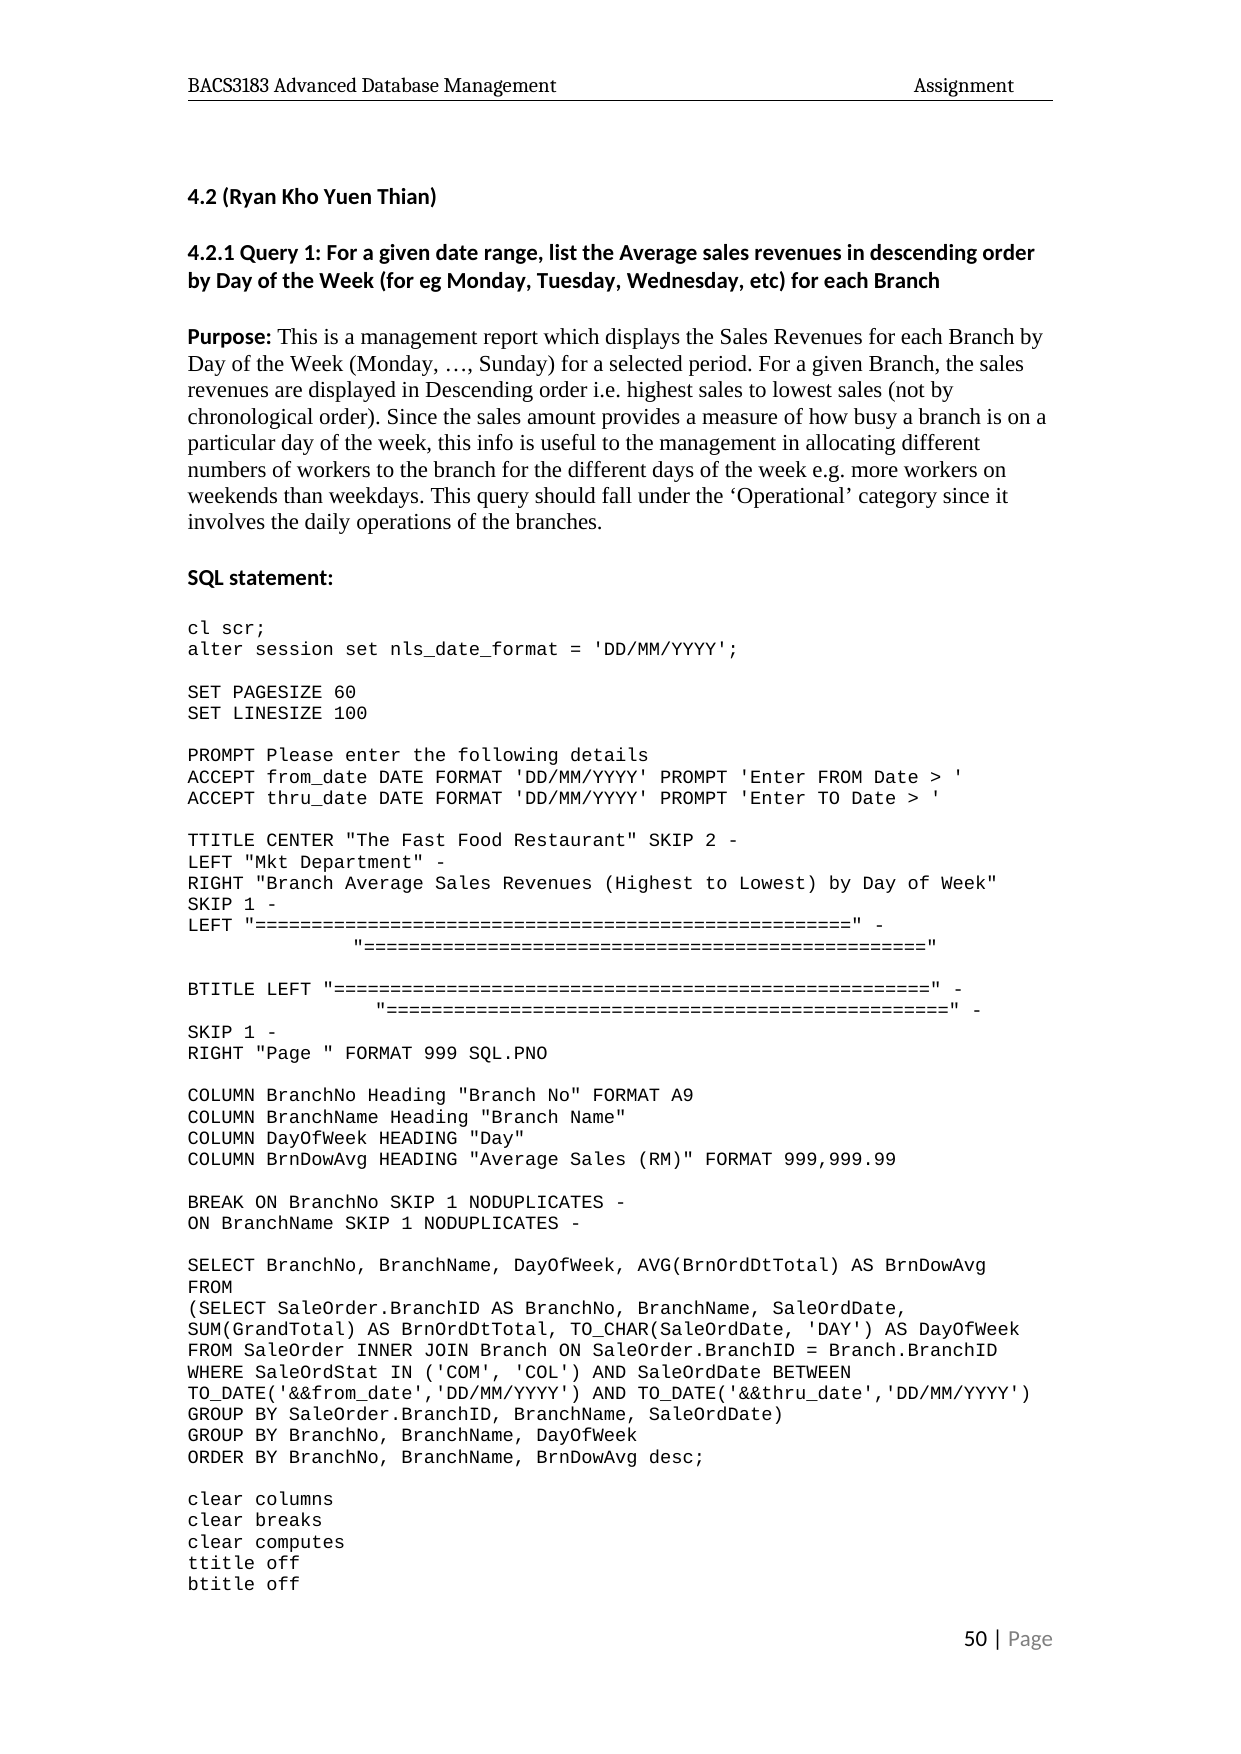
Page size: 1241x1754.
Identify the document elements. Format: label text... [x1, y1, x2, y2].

text LEFT "Mkt Department" - [187, 852, 1053, 874]
text SET PAGESIZE 60 [187, 682, 1053, 704]
text clear columns [187, 1490, 1053, 1511]
text FROM [187, 1277, 1053, 1299]
text BREAK ON BranchNo SKIP 1 NODUPLICATES - [187, 1192, 1053, 1214]
text COLUMN BrnDowAvg HEADING "Average Sales (RM)" FORMAT 999,999.99 [187, 1150, 1053, 1171]
text 4.2 (Ryan Kho Yuen Thian) [187, 182, 1053, 210]
text COLUMN DayOfWeek HEADING "Day" [187, 1129, 1053, 1150]
text BTITLE LEFT "=====================================================" - [187, 980, 1053, 1001]
text LEFT "=====================================================" - [187, 916, 1053, 937]
text clear computes [187, 1532, 1053, 1554]
text SELECT BranchNo, BranchName, DayOfWeek, AVG(BrnOrdDtTotal) AS BrnDowAvg [187, 1256, 1053, 1277]
text "==================================================" [262, 937, 1053, 959]
text ON BranchName SKIP 1 NODUPLICATES - [187, 1214, 1053, 1235]
text GROUP BY BranchNo, BranchName, DayOfWeek [187, 1426, 1053, 1447]
text cl scr; [187, 619, 1053, 640]
text SET LINESIZE 100 [187, 704, 1053, 725]
text "==================================================" - [262, 1001, 1053, 1022]
text WHERE SaleOrdStat IN ('COM', 'COL') AND SaleOrdDate BETWEEN TO_DATE('&&from_date','DD/MM/YYYY') AND TO_DATE('&&thru_date','DD/MM/YYYY') [187, 1362, 1053, 1405]
text SQL statement: [187, 563, 1053, 591]
text ORDER BY BranchNo, BranchName, BrnDowAvg desc; [187, 1447, 1053, 1469]
text PROMPT Please enter the following details [187, 746, 1053, 767]
text FROM SaleOrder INNER JOIN Branch ON SaleOrder.BranchID = Branch.BranchID [187, 1341, 1053, 1362]
text RIGHT "Page " FORMAT 999 SQL.PNO [187, 1044, 1053, 1065]
text clear breaks [187, 1511, 1053, 1532]
text ACCEPT thru_date DATE FORMAT 'DD/MM/YYYY' PROMPT 'Enter TO Date > ' [187, 789, 1053, 810]
text 4.2.1 Query 1: For a given date range, list the Average sales revenues in descending order by Day of the Week (for eg Monday, Tuesday, Wednesday, etc) for each Branch [187, 238, 1053, 294]
text ACCEPT from_date DATE FORMAT 'DD/MM/YYYY' PROMPT 'Enter FROM Date > ' [187, 767, 1053, 789]
text (SELECT SaleOrder.BranchID AS BranchNo, BranchName, SaleOrdDate, SUM(GrandTotal) AS BrnOrdDtTotal, TO_CHAR(SaleOrdDate, 'DAY') AS DayOfWeek [187, 1299, 1053, 1341]
text SKIP 1 - [187, 1022, 1053, 1044]
text ttitle off [187, 1554, 1053, 1575]
text Purpose: This is a management report which displays the Sales Revenues for each Branch by Day of the Week (Monday, …, Sunday) for a selected period. For a given Branch, the sales revenues are displayed in Descending order i.e. highest sales to lowest sales (not by chronological order). Since the sales amount provides a measure of how busy a branch is on a particular day of the week, this info is useful to the management in allocating different numbers of workers to the branch for the different days of the week e.g. more workers on weekends than weekdays. This query should fall under the ‘Operational’ category since it involves the daily operations of the branches. [187, 322, 1053, 535]
text COLUMN BranchName Heading "Branch Name" [187, 1107, 1053, 1129]
text alter session set nls_date_format = 'DD/MM/YYYY'; [187, 640, 1053, 661]
text TTITLE CENTER "The Fast Food Restaurant" SKIP 2 - [187, 831, 1053, 852]
text GROUP BY SaleOrder.BranchID, BranchName, SaleOrdDate) [187, 1405, 1053, 1426]
text COLUMN BranchNo Heading "Branch No" FORMAT A9 [187, 1086, 1053, 1107]
text RIGHT "Branch Average Sales Revenues (Highest to Lowest) by Day of Week" SKIP 1 - [187, 874, 1053, 916]
text btitle off [187, 1575, 1053, 1596]
